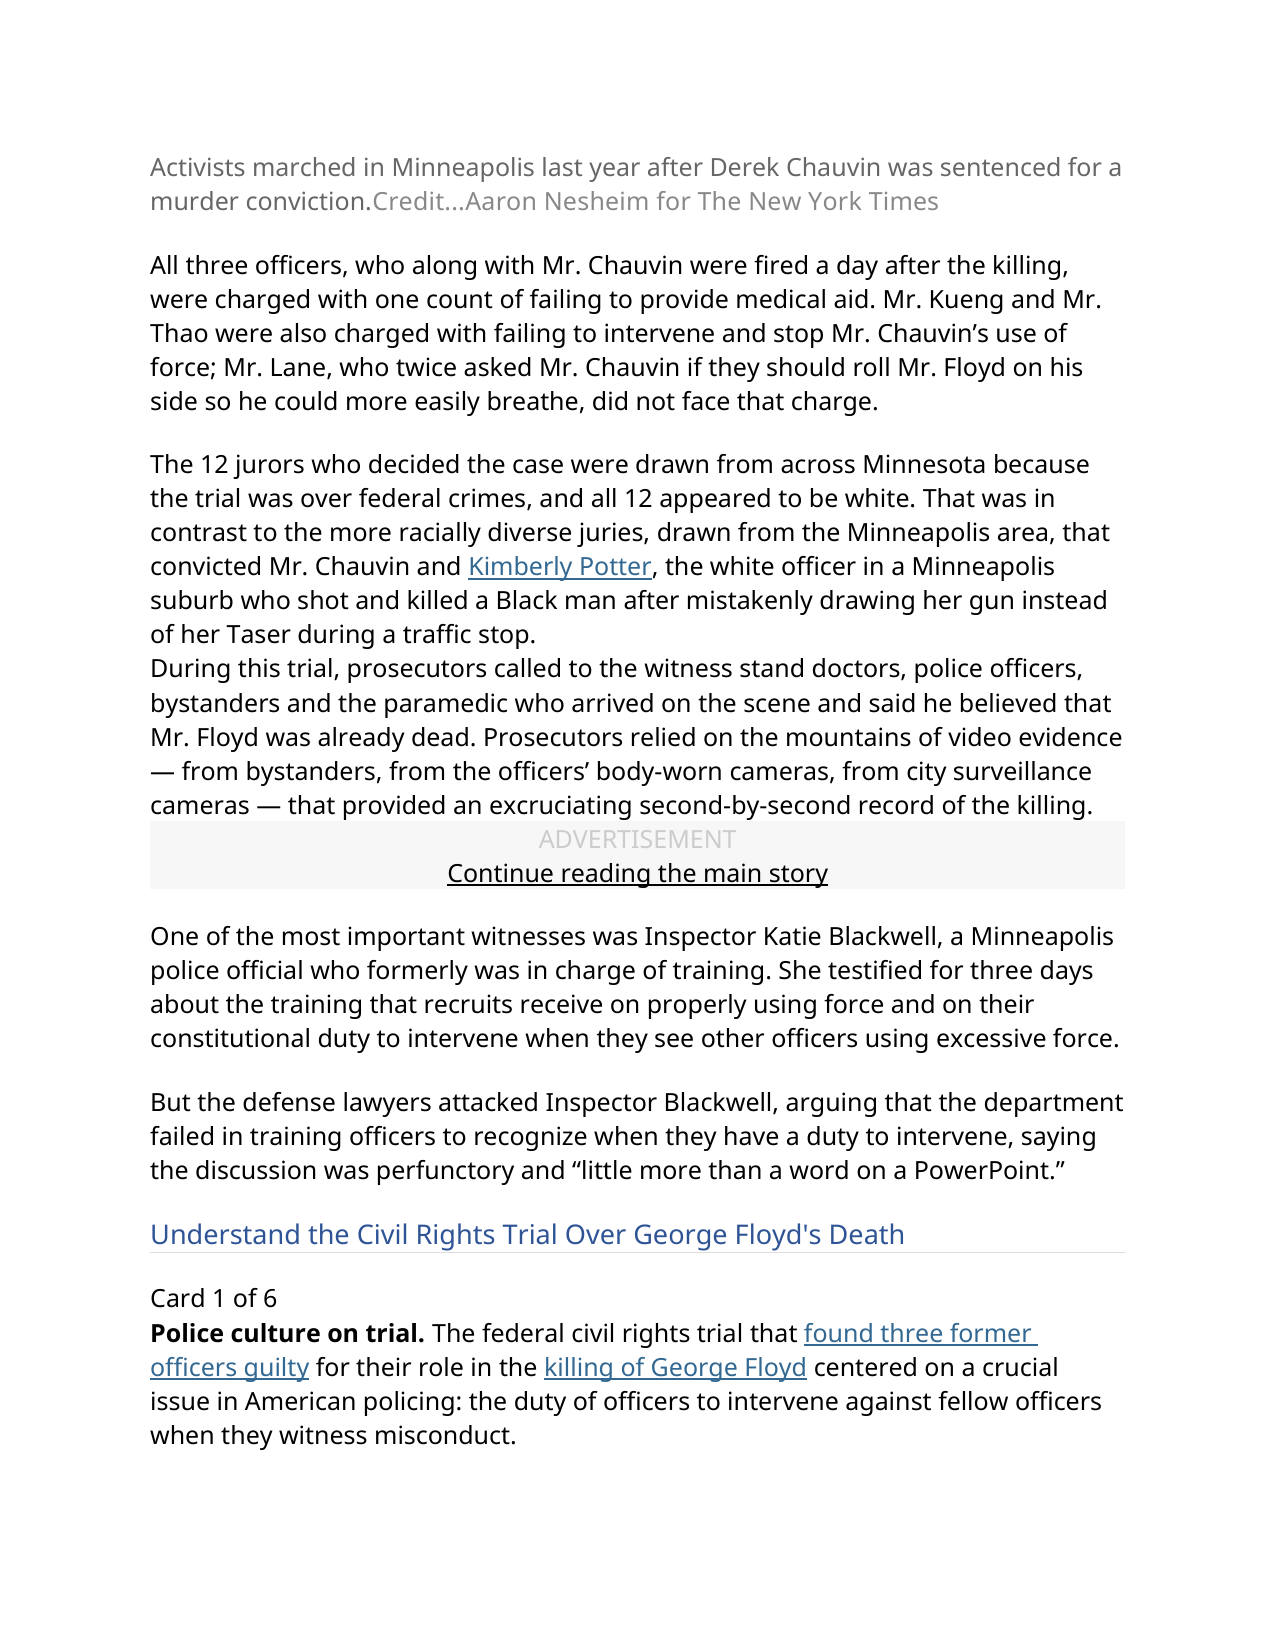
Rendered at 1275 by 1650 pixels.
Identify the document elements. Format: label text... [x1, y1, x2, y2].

text During this trial, prosecutors called to the witness stand doctors, police officers, bystanders and the paramedic who arrived on the scene and said he believed that Mr. Floyd was already dead. Prosecutors relied on the mountains of video evidence — from bystanders, from the officers’ body-worn cameras, from city surveillance cameras — that provided an excruciating second-by-second record of the killing. [150, 651, 1125, 821]
text ADVERTISEMENT [150, 821, 1125, 856]
text But the defense lawyers attacked Inspector Blackwell, arguing that the department failed in training officers to recognize when they have a duty to intervene, saying the discussion was perfunctory and “little more than a word on a PowerPoint.” [150, 1084, 1125, 1186]
text Police culture on trial. The federal civil rights trial that found three former officers guilty for their role in the killing of George Floyd centered on a crucial issue in American policing: the duty of officers to intervene against fellow officers when they witness misconduct. [150, 1315, 1125, 1451]
text Continue reading the main story [150, 856, 1125, 889]
subtitle Understand the Civil Rights Trial Over George Floyd's Death [150, 1216, 1125, 1252]
text All three officers, who along with Mr. Chauvin were fired a day after the killing, were charged with one count of failing to provide medical aid. Mr. Kueng and Mr. Thao were also charged with failing to intervene and stop Mr. Chauvin’s use of force; Mr. Lane, who twice asked Mr. Chauvin if they should roll Mr. Floyd on his side so he could more easily breathe, did not face that charge. [150, 247, 1125, 418]
text One of the most important witnesses was Inspector Katie Blackwell, a Minneapolis police official who formerly was in charge of training. She testified for three days about the training that recruits receive on properly using force and on their constitutional duty to intervene when they see other officers using excessive force. [150, 919, 1125, 1055]
text Card 1 of 6 [150, 1281, 1125, 1315]
text Activists marched in Minneapolis last year after Derek Chauvin was sentenced for a murder conviction.Credit...Aaron Nesheim for The New York Times [150, 150, 1125, 218]
text The 12 jurors who decided the case were drawn from across Minnesota because the trial was over federal crimes, and all 12 appeared to be white. That was in contrast to the more racially diverse juries, drawn from the Minneapolis area, that convicted Mr. Chauvin and Kimberly Potter, the white officer in a Minneapolis suburb who shot and killed a Black man after mistakenly drawing her gun instead of her Taser during a traffic stop. [150, 447, 1125, 651]
